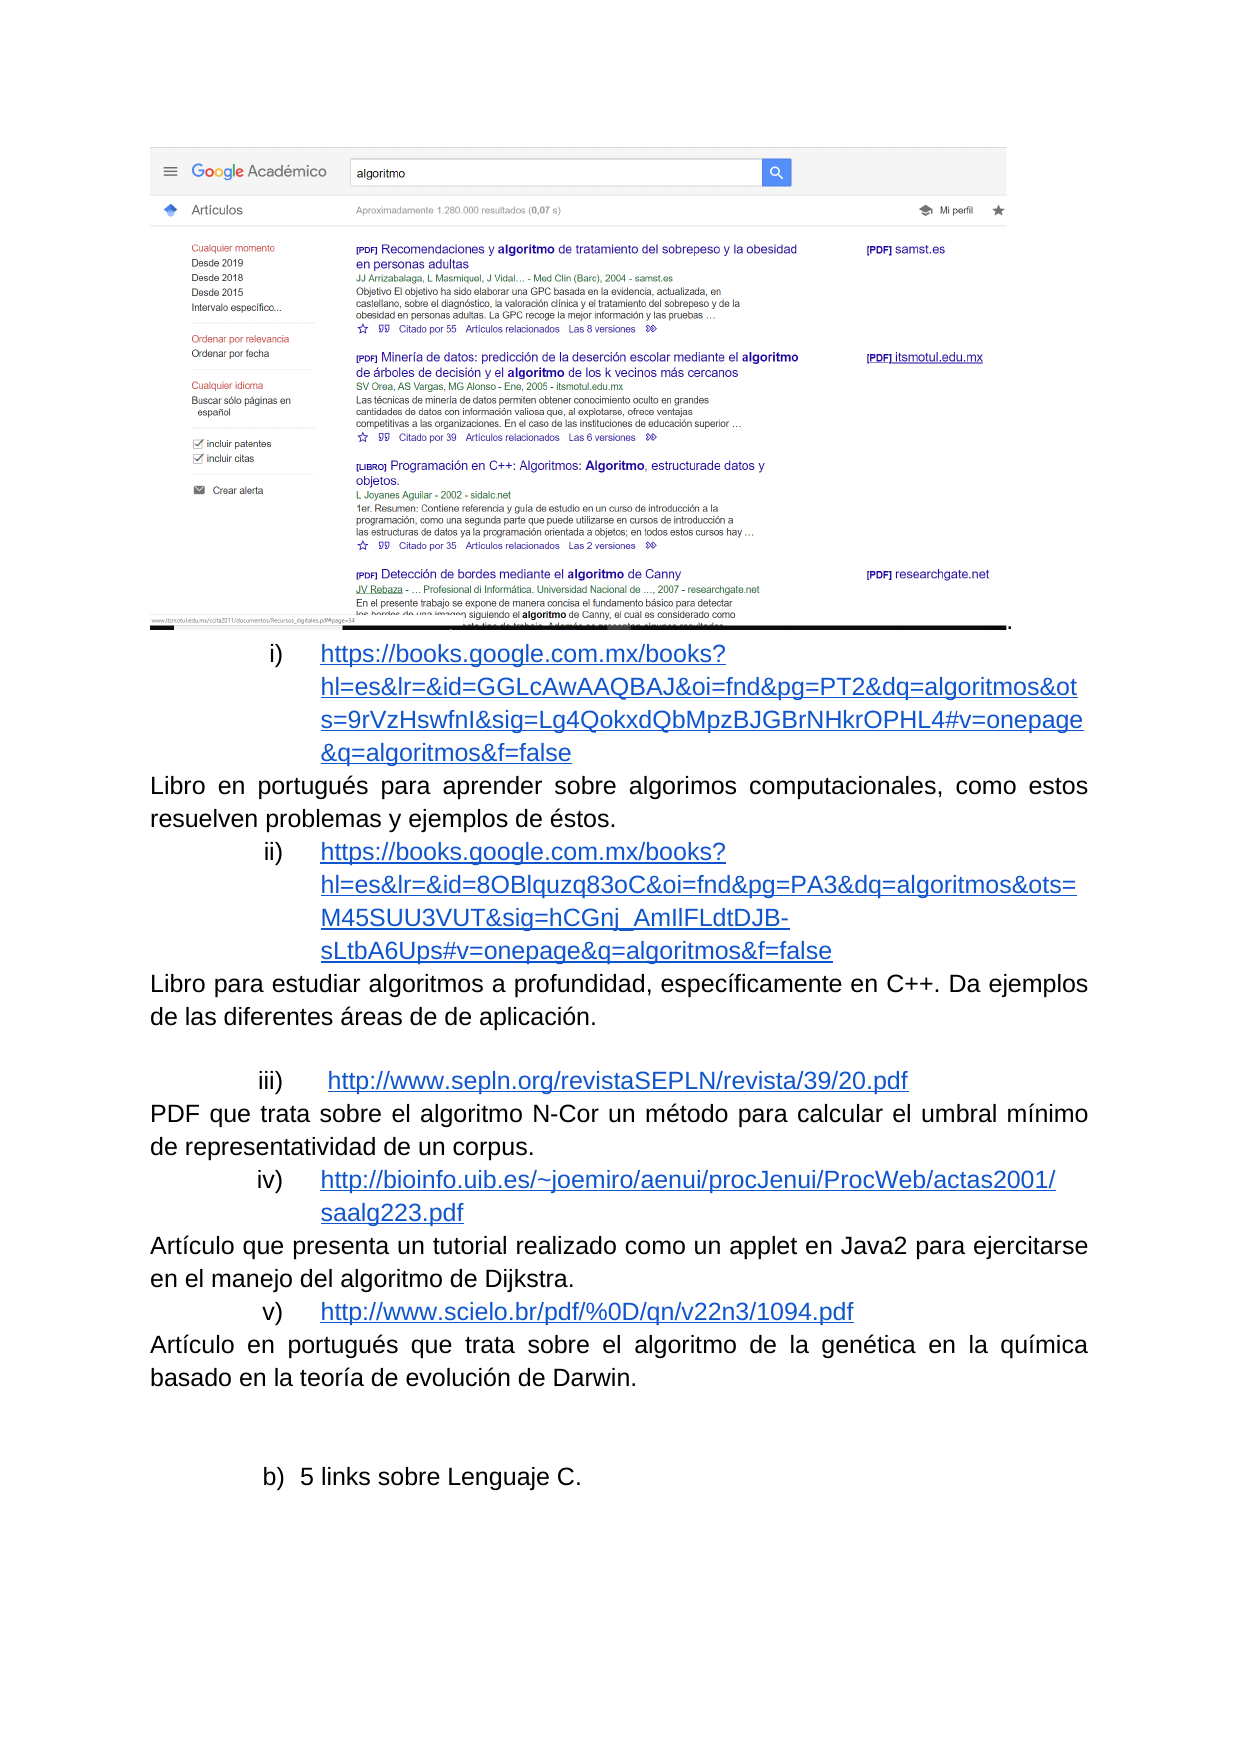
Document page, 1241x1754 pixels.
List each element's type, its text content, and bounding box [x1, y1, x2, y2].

picture [150, 147, 1007, 630]
list http://www.scielo.br/pdf/%0D/qn/v22n3/1094.pdf [283, 1297, 1090, 1326]
text Artículo que presenta un tutorial realizado como un applet en Java2 para ejercitarse en el manejo del algoritmo de Dijkstra. [150, 1231, 1090, 1292]
text Libro para estudiar algoritmos a profundidad, específicamente en C++. Da ejemplos de las diferentes áreas de de aplicación. [150, 969, 1090, 1031]
list http://bioinfo.uib.es/~joemiro/aenui/procJenui/ProcWeb/actas2001/saalg223.pdf [283, 1165, 1090, 1226]
list https://books.google.com.mx/books?hl=es&lr=&id=8OBlquzq83oC&oi=fnd&pg=PA3&dq=algoritmos&ots=M45SUU3VUT&sig=hCGnj_AmIlFLdtDJB-sLtbA6Ups#v=onepage&q=algoritmos&f=false [283, 837, 1090, 965]
list http://www.sepln.org/revistaSEPLN/revista/39/20.pdf [283, 1066, 1090, 1094]
text Artículo en portugués que trata sobre el algoritmo de la genética en la química basado en la teoría de evolución de Darwin. [150, 1330, 1090, 1392]
text PDF que trata sobre el algoritmo N-Cor un método para calcular el umbral mínimo de representatividad de un corpus. [150, 1099, 1090, 1160]
list https://books.google.com.mx/books?hl=es&lr=&id=GGLcAwAAQBAJ&oi=fnd&pg=PT2&dq=algoritmos&ots=9rVzHswfnI&sig=Lg4QokxdQbMpzBJGBrNHkrOPHL4#v=onepage&q=algoritmos&f=false [283, 639, 1090, 767]
list 5 links sobre Lenguaje C. [262, 1462, 1090, 1491]
text Libro en portugués para aprender sobre algorimos computacionales, como estos resuelven problemas y ejemplos de éstos. [150, 771, 1090, 833]
